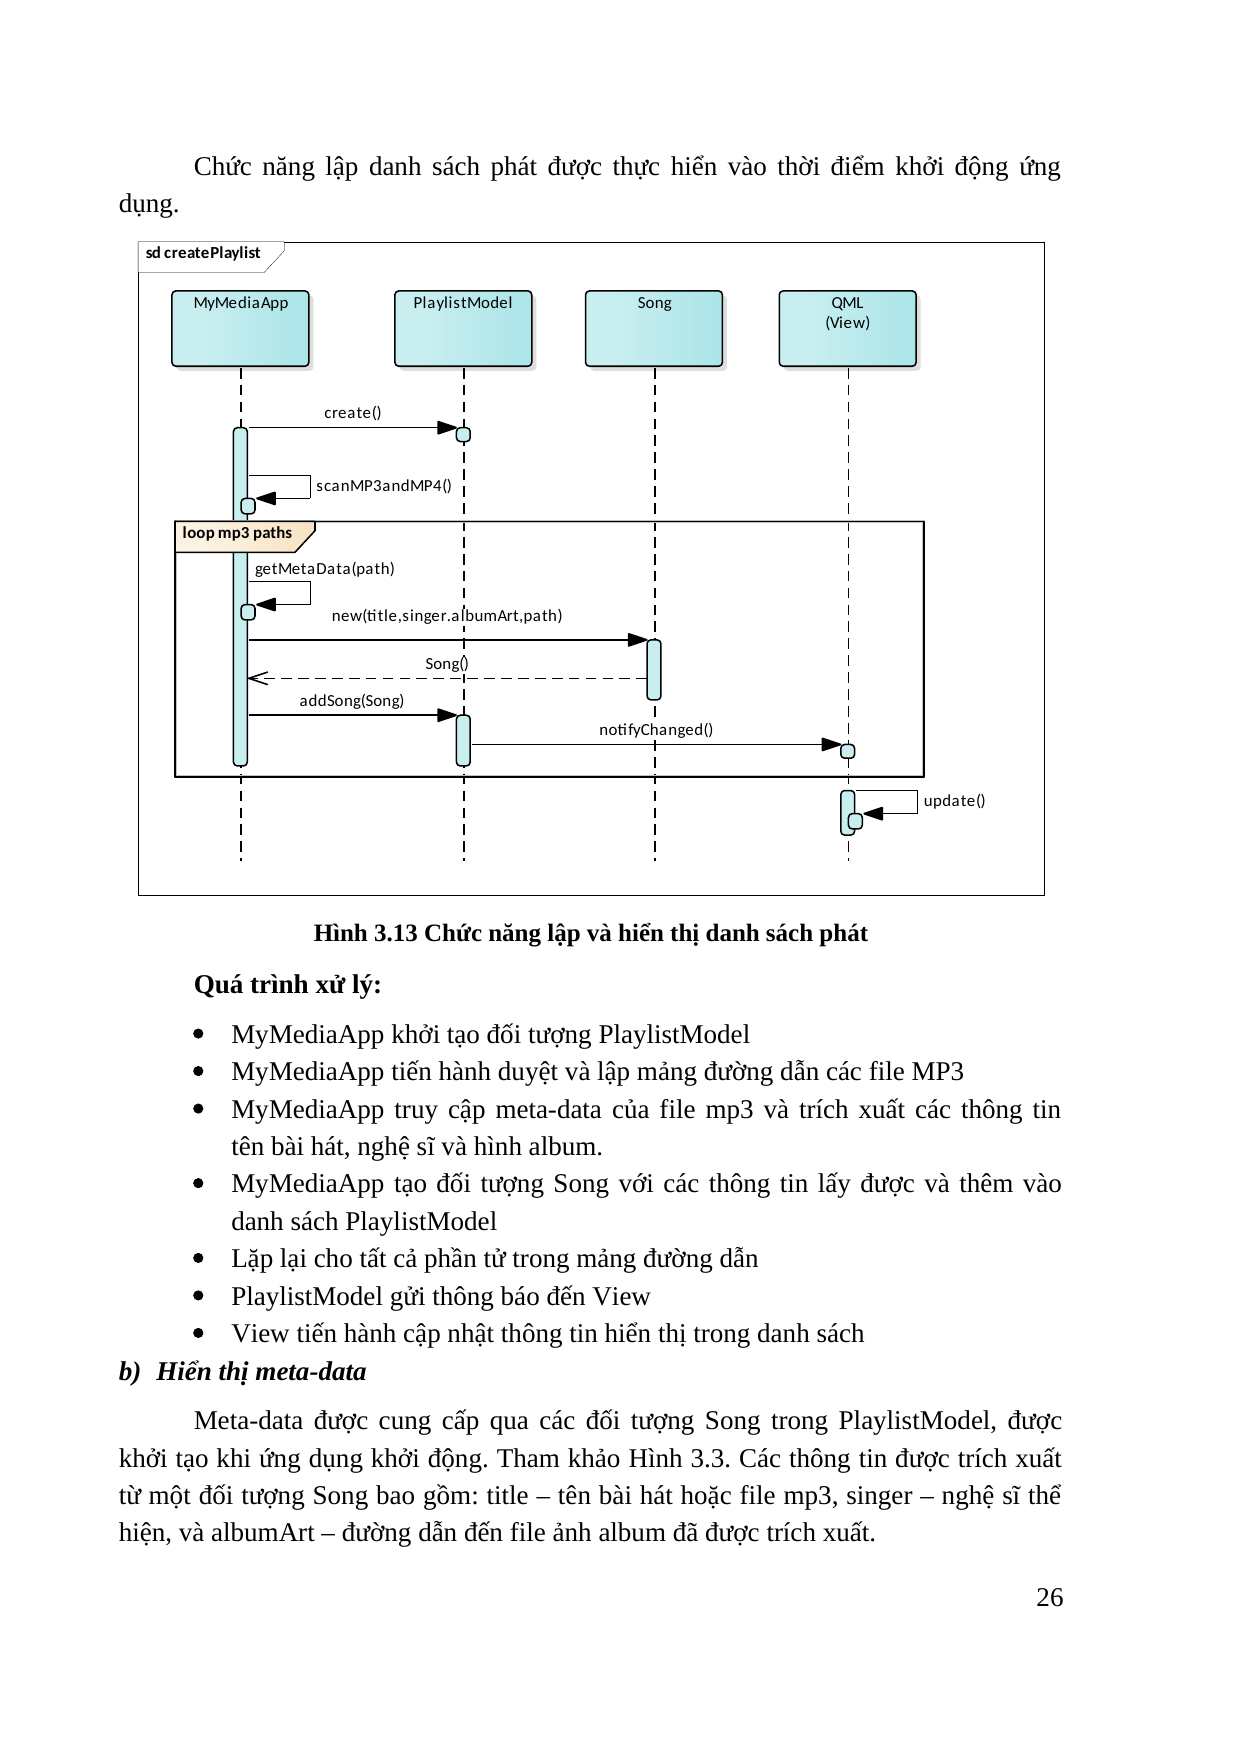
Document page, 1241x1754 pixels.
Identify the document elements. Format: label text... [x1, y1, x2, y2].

text Meta-data được cung cấp qua các đối tượng Song trong PlaylistModel, được khởi tạo khi ứng dụng khởi động. Tham khảo Hình 3.3. Các thông tin được trích xuất từ một đối tượng Song bao gồm: title – tên bài hát hoặc file mp3, singer – nghệ sĩ thể hiện, và albumArt – đường dẫn đến file ảnh album đã được trích xuất. [118, 1404, 1063, 1547]
list Lặp lại cho tất cả phần tử trong mảng đường dẫn [193, 1242, 1063, 1273]
list MyMediaApp tạo đối tượng Song với các thông tin lấy được và thêm vào danh sách PlaylistModel [193, 1167, 1063, 1236]
list MyMediaApp tiến hành duyệt và lập mảng đường dẫn các file MP3 [193, 1055, 1063, 1086]
text Chức năng lập danh sách phát được thực hiển vào thời điểm khởi động ứng dụng. [118, 150, 1063, 218]
text Quá trình xử lý: [118, 968, 1063, 999]
list PlaylistModel gửi thông báo đến View [193, 1279, 1063, 1311]
list Hiển thị meta-data [118, 1354, 1063, 1386]
list MyMediaApp khởi tạo đối tượng PlaylistModel [193, 1018, 1063, 1049]
list MyMediaApp truy cập meta-data của file mp3 và trích xuất các thông tin tên bài hát, nghệ sĩ và hình album. [193, 1093, 1063, 1161]
list View tiến hành cập nhật thông tin hiển thị trong danh sách [193, 1317, 1063, 1348]
